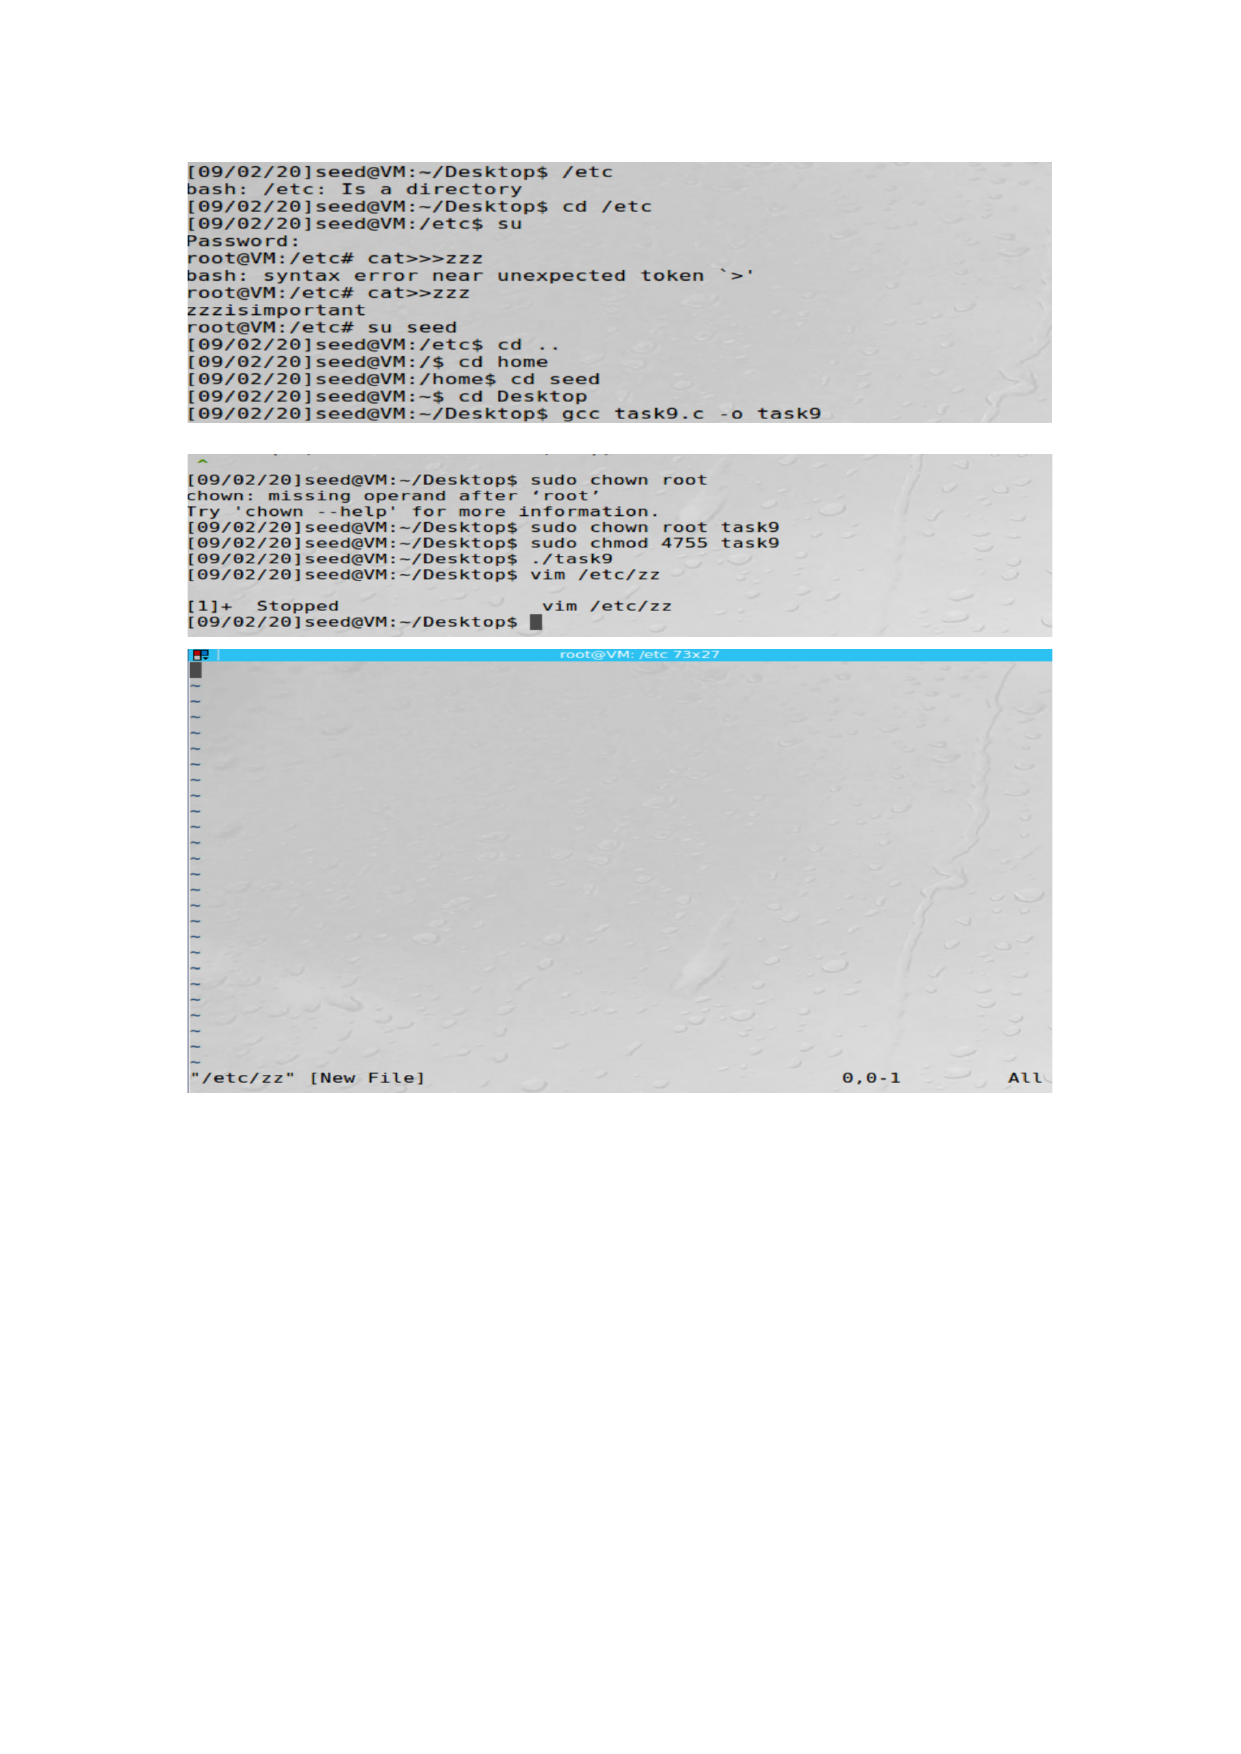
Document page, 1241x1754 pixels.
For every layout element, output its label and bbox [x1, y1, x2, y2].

picture [187, 454, 1053, 637]
picture [187, 162, 1052, 423]
picture [187, 649, 1053, 1093]
